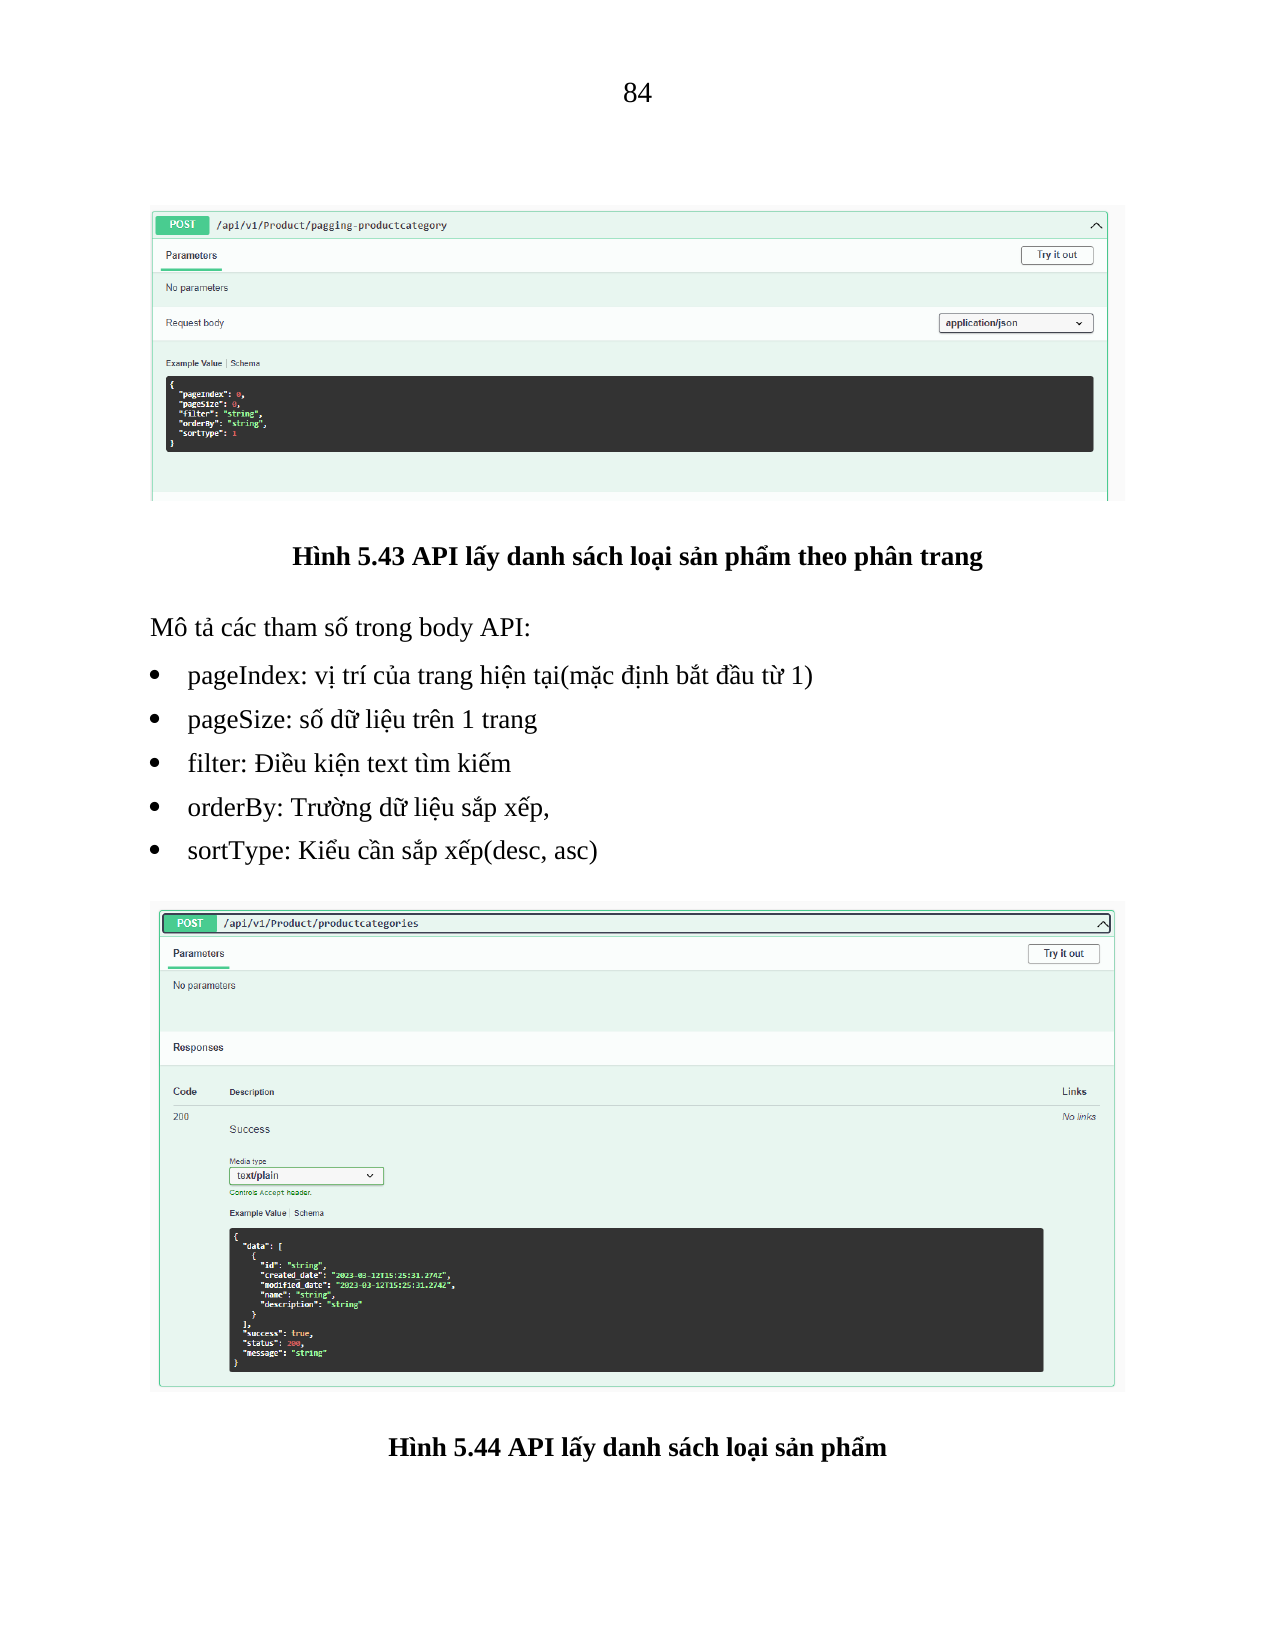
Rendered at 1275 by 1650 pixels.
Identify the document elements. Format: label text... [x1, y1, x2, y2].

picture [150, 205, 1125, 501]
list filter: Điều kiện text tìm kiếm [150, 747, 1125, 778]
text Hình 5.44 API lấy danh sách loại sản phẩm [150, 1431, 1125, 1463]
list orderBy: Trường dữ liệu sắp xếp, [150, 791, 1125, 822]
text Mô tả các tham số trong body API: [150, 611, 1125, 642]
text Hình 5.43 API lấy danh sách loại sản phẩm theo phân trang [150, 540, 1125, 571]
list sortType: Kiểu cần sắp xếp(desc, asc) [150, 834, 1125, 866]
list pageSize: số dữ liệu trên 1 trang [150, 703, 1125, 734]
list pageIndex: vị trí của trang hiện tại(mặc định bắt đầu từ 1) [150, 659, 1125, 691]
picture [150, 901, 1125, 1392]
